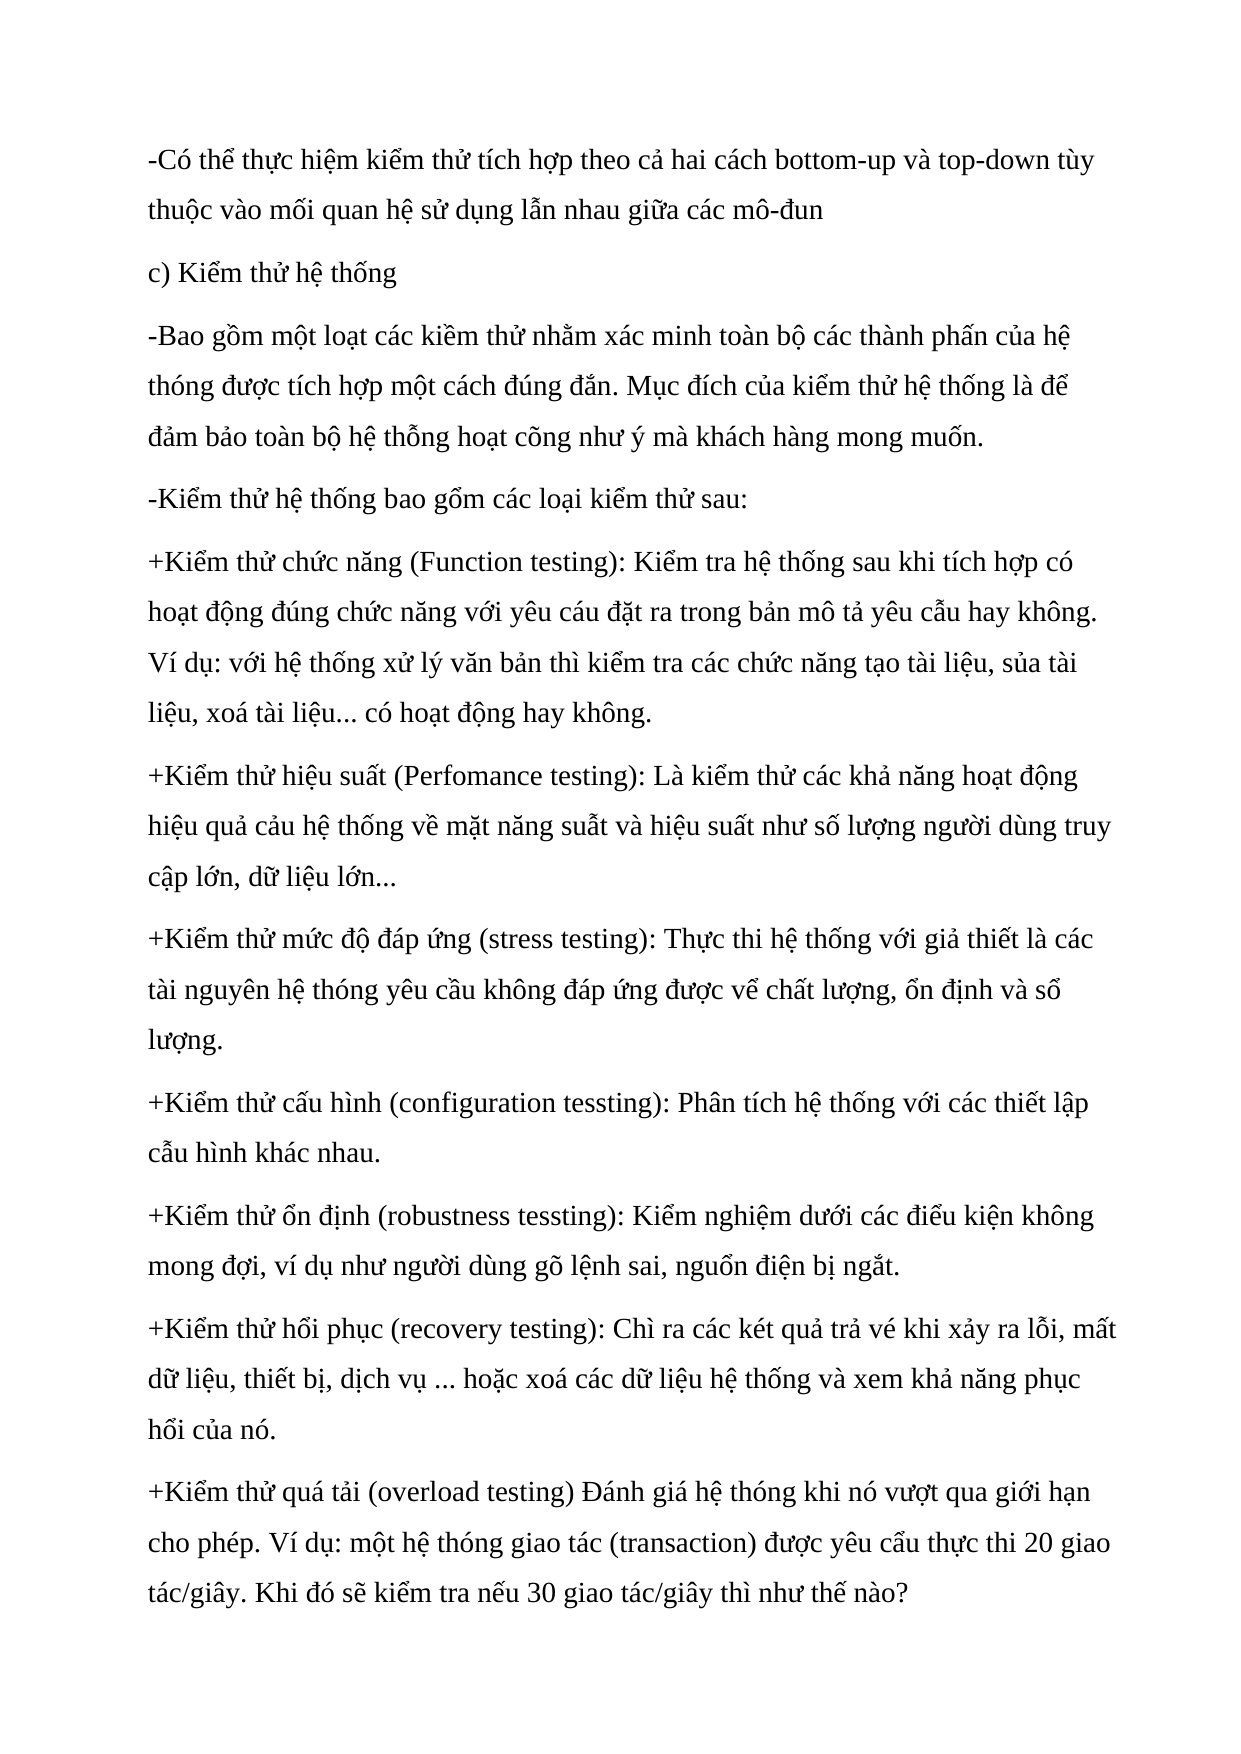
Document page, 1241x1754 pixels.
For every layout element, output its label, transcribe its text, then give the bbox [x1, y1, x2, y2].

text +Kiểm thử hiệu suất (Perfomance testing): Là kiểm thử các khả năng hoạt động hiệu quả cảu hệ thống về mặt năng suẫt và hiệu suất như số lượng người dùng truy cập lớn, dữ liệu lớn... [148, 758, 1122, 892]
text +Kiểm thử mức độ đáp ứng (stress testing): Thực thi hệ thống với giả thiết là các tài nguyên hệ thóng yêu cầu không đáp ứng được vể chất lượng, ổn định và sổ lượng. [148, 921, 1122, 1056]
text -Bao gồm một loạt các kiềm thử nhằm xác minh toàn bộ các thành phấn của hệ thóng được tích hợp một cách đúng đắn. Mục đích của kiểm thử hệ thống là để đảm bảo toàn bộ hệ thỗng hoạt cõng như ý mà khách hàng mong muốn. [148, 318, 1122, 452]
text +Kiểm thử chức năng (Function testing): Kiểm tra hệ thống sau khi tích hợp có hoạt động đúng chức năng với yêu cáu đặt ra trong bản mô tả yêu cẫu hay không. Ví dụ: với hệ thống xử lý văn bản thì kiểm tra các chức năng tạo tài liệu, sủa tài liệu, xoá tài liệu... có hoạt động hay không. [148, 544, 1122, 729]
text -Có thể thực hiệm kiểm thử tích hợp theo cả hai cách bottom-up và top-down tùy thuộc vào mối quan hệ sử dụng lẫn nhau giữa các mô-đun [148, 142, 1122, 226]
text +Kiểm thử quá tải (overload testing) Đánh giá hệ thóng khi nó vượt qua giới hạn cho phép. Ví dụ: một hệ thóng giao tác (transaction) được yêu cẩu thực thi 20 giao tác/giây. Khi đó sẽ kiểm tra nếu 30 giao tác/giây thì như thế nào? [148, 1474, 1122, 1609]
text +Kiểm thử cấu hình (configuration tessting): Phân tích hệ thống với các thiết lập cẫu hình khác nhau. [148, 1085, 1122, 1169]
text -Kiểm thử hệ thống bao gổm các loại kiểm thử sau: [148, 481, 1122, 515]
text c) Kiểm thử hệ thống [148, 255, 1122, 289]
text +Kiểm thử ổn định (robustness tessting): Kiểm nghiệm dưới các điểu kiện không mong đợi, ví dụ như người dùng gõ lệnh sai, nguổn điện bị ngắt. [148, 1198, 1122, 1282]
text +Kiểm thử hổi phục (recovery testing): Chì ra các két quả trả vé khi xảy ra lỗi, mất dữ liệu, thiết bị, dịch vụ ... hoặc xoá các dữ liệu hệ thống và xem khả năng phục hổi của nó. [148, 1311, 1122, 1445]
